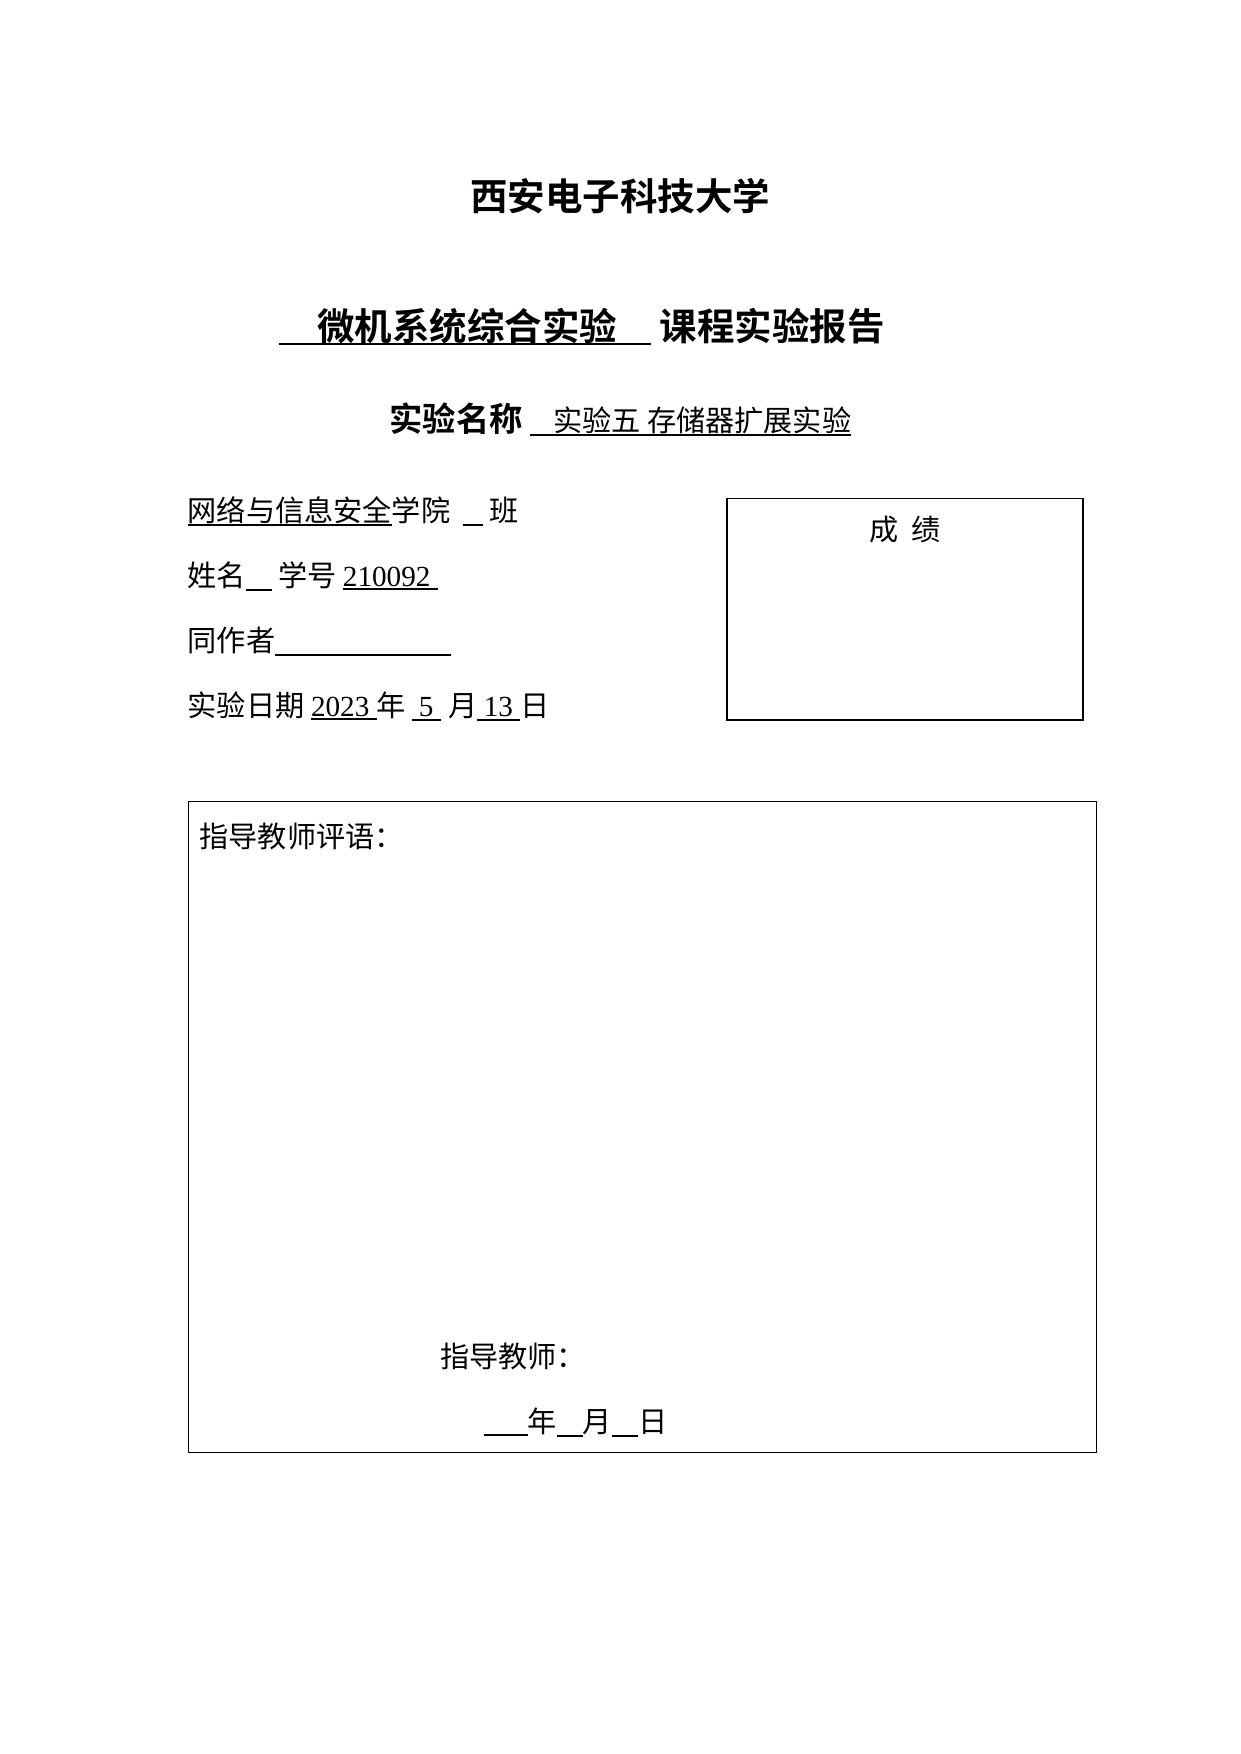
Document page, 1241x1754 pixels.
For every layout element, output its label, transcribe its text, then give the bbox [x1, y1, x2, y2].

table_header 指导教师评语： 指导教师： 年 月 日 [189, 802, 1096, 1452]
text 西安电子科技大学 [187, 162, 1053, 227]
text 同作者 [187, 606, 726, 671]
text 姓名 学号210092 [187, 541, 726, 606]
text 微机系统综合实验 课程实验报告 [187, 292, 1053, 357]
subtitle 实验名称 实验五 存储器扩展实验 [187, 384, 1053, 449]
text 实验日期 2023 年 5 月 13 日 [187, 671, 1053, 736]
text 网络与信息安全学院 班 [187, 476, 1053, 541]
